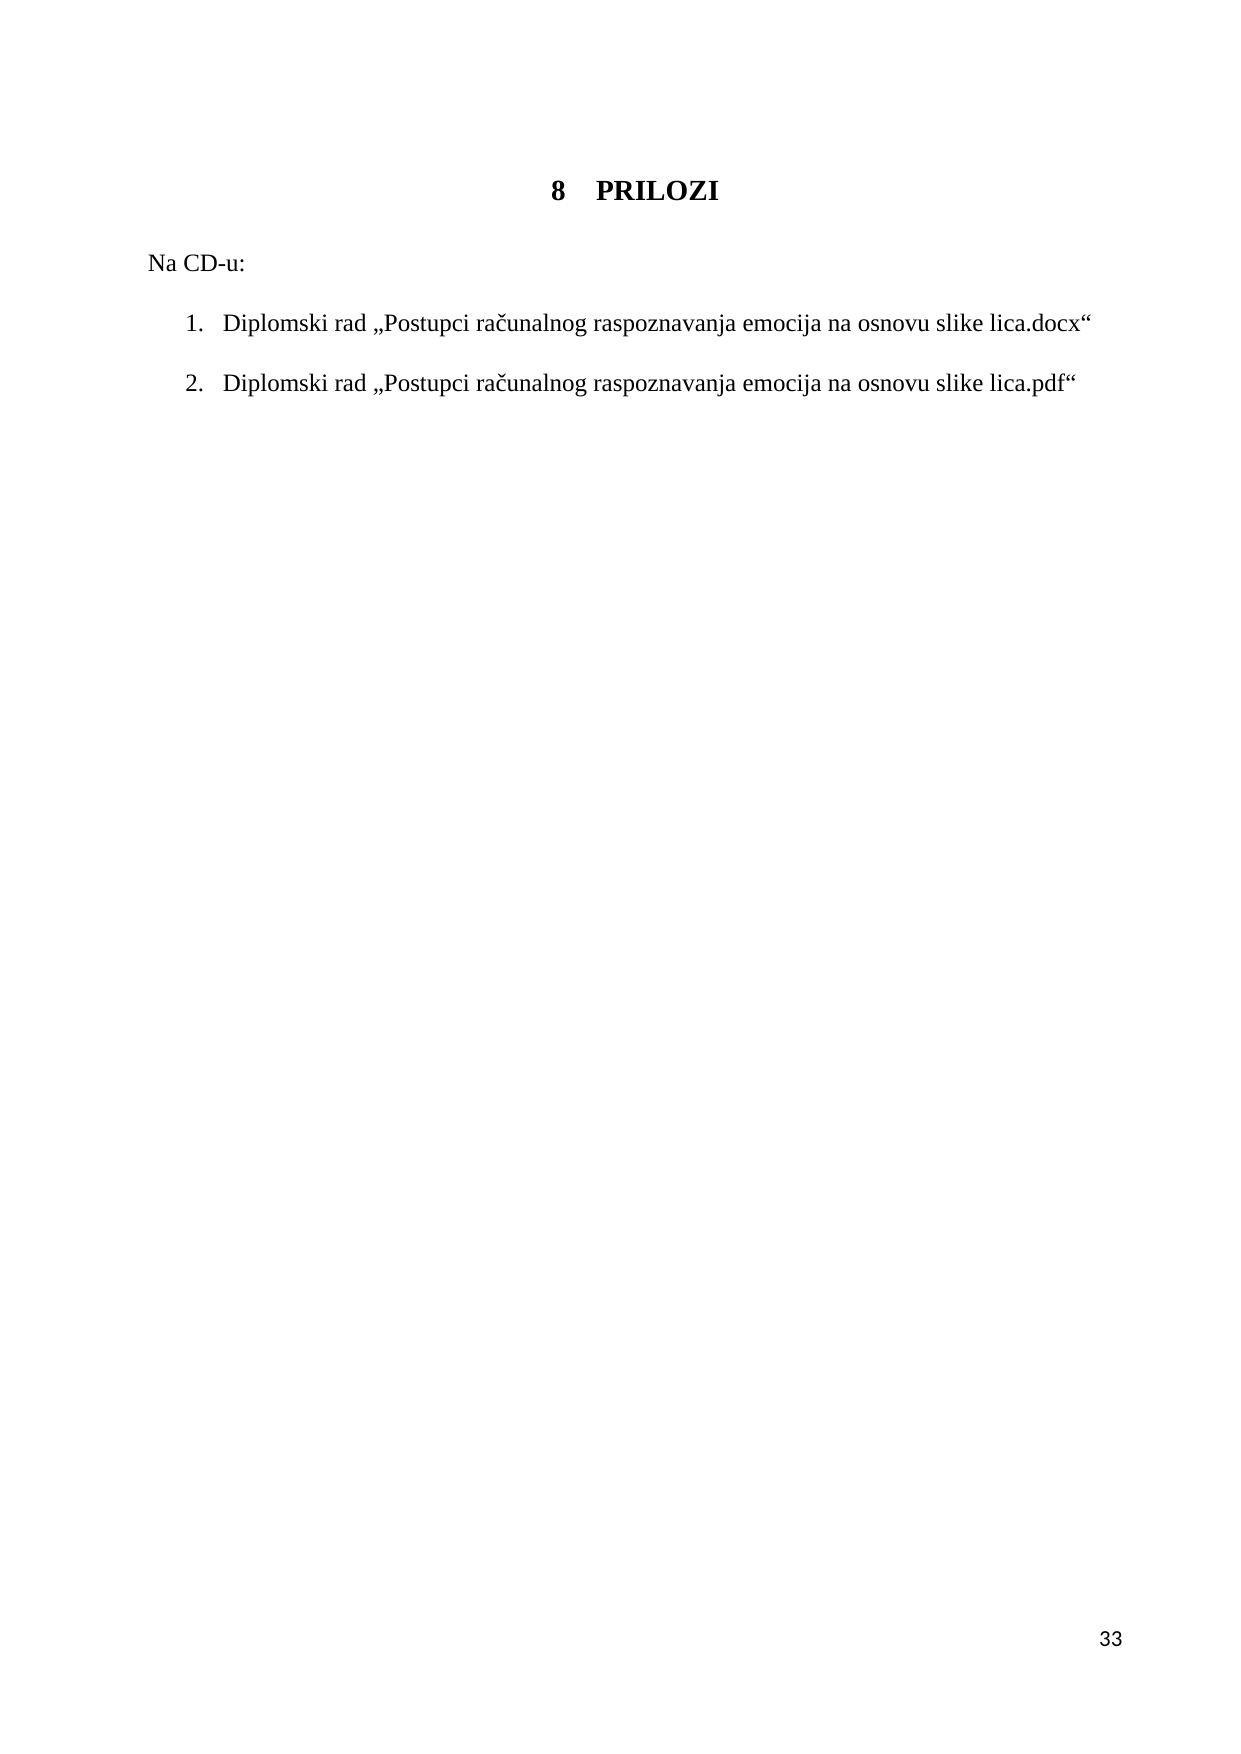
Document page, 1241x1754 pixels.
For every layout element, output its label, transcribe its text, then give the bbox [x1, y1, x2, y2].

text PRILOZI [148, 173, 1122, 206]
text Na CD-u: [148, 248, 1122, 277]
list Diplomski rad „Postupci računalnog raspoznavanja emocija na osnovu slike lica.docx“ [185, 308, 1122, 337]
list Diplomski rad „Postupci računalnog raspoznavanja emocija na osnovu slike lica.pdf“ [185, 368, 1122, 396]
